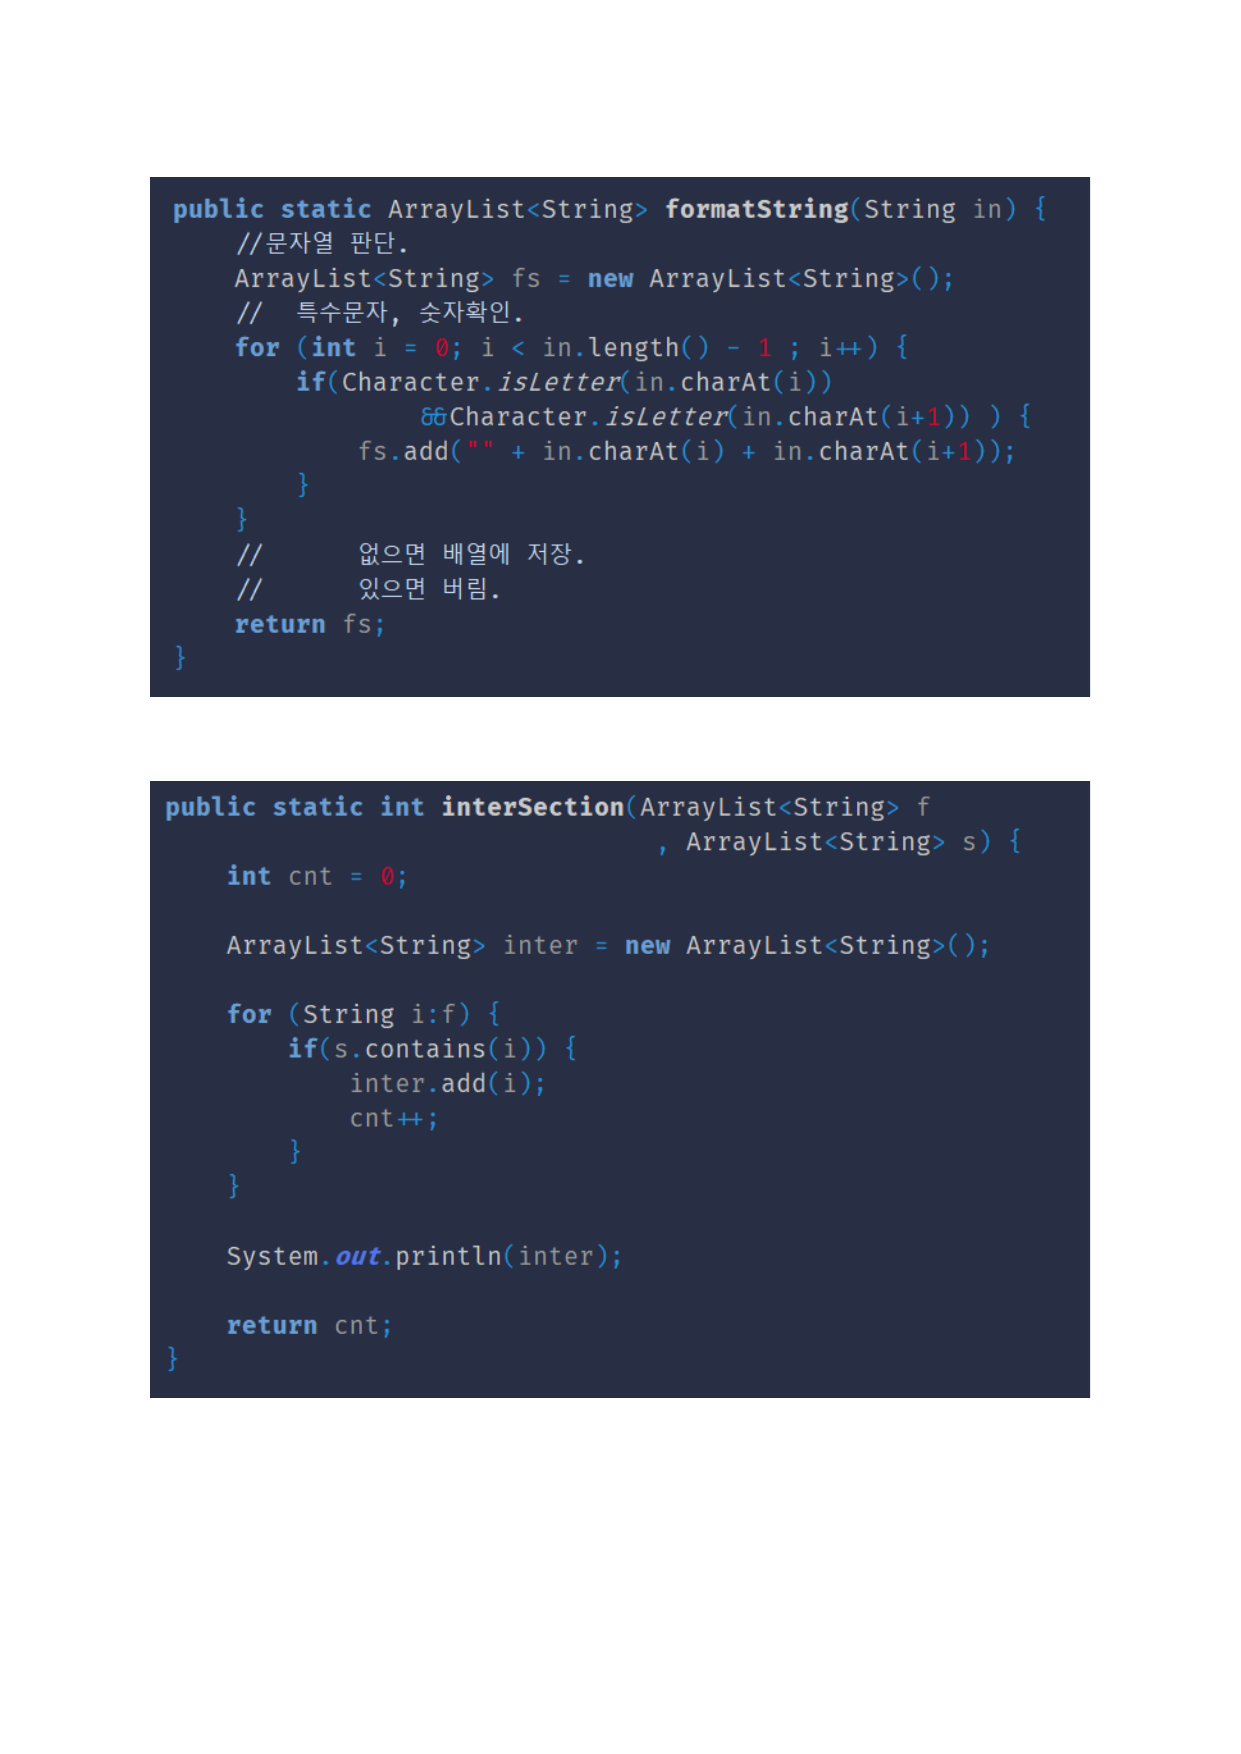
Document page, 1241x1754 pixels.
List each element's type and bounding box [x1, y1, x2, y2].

picture [150, 781, 1091, 1398]
picture [150, 177, 1091, 697]
